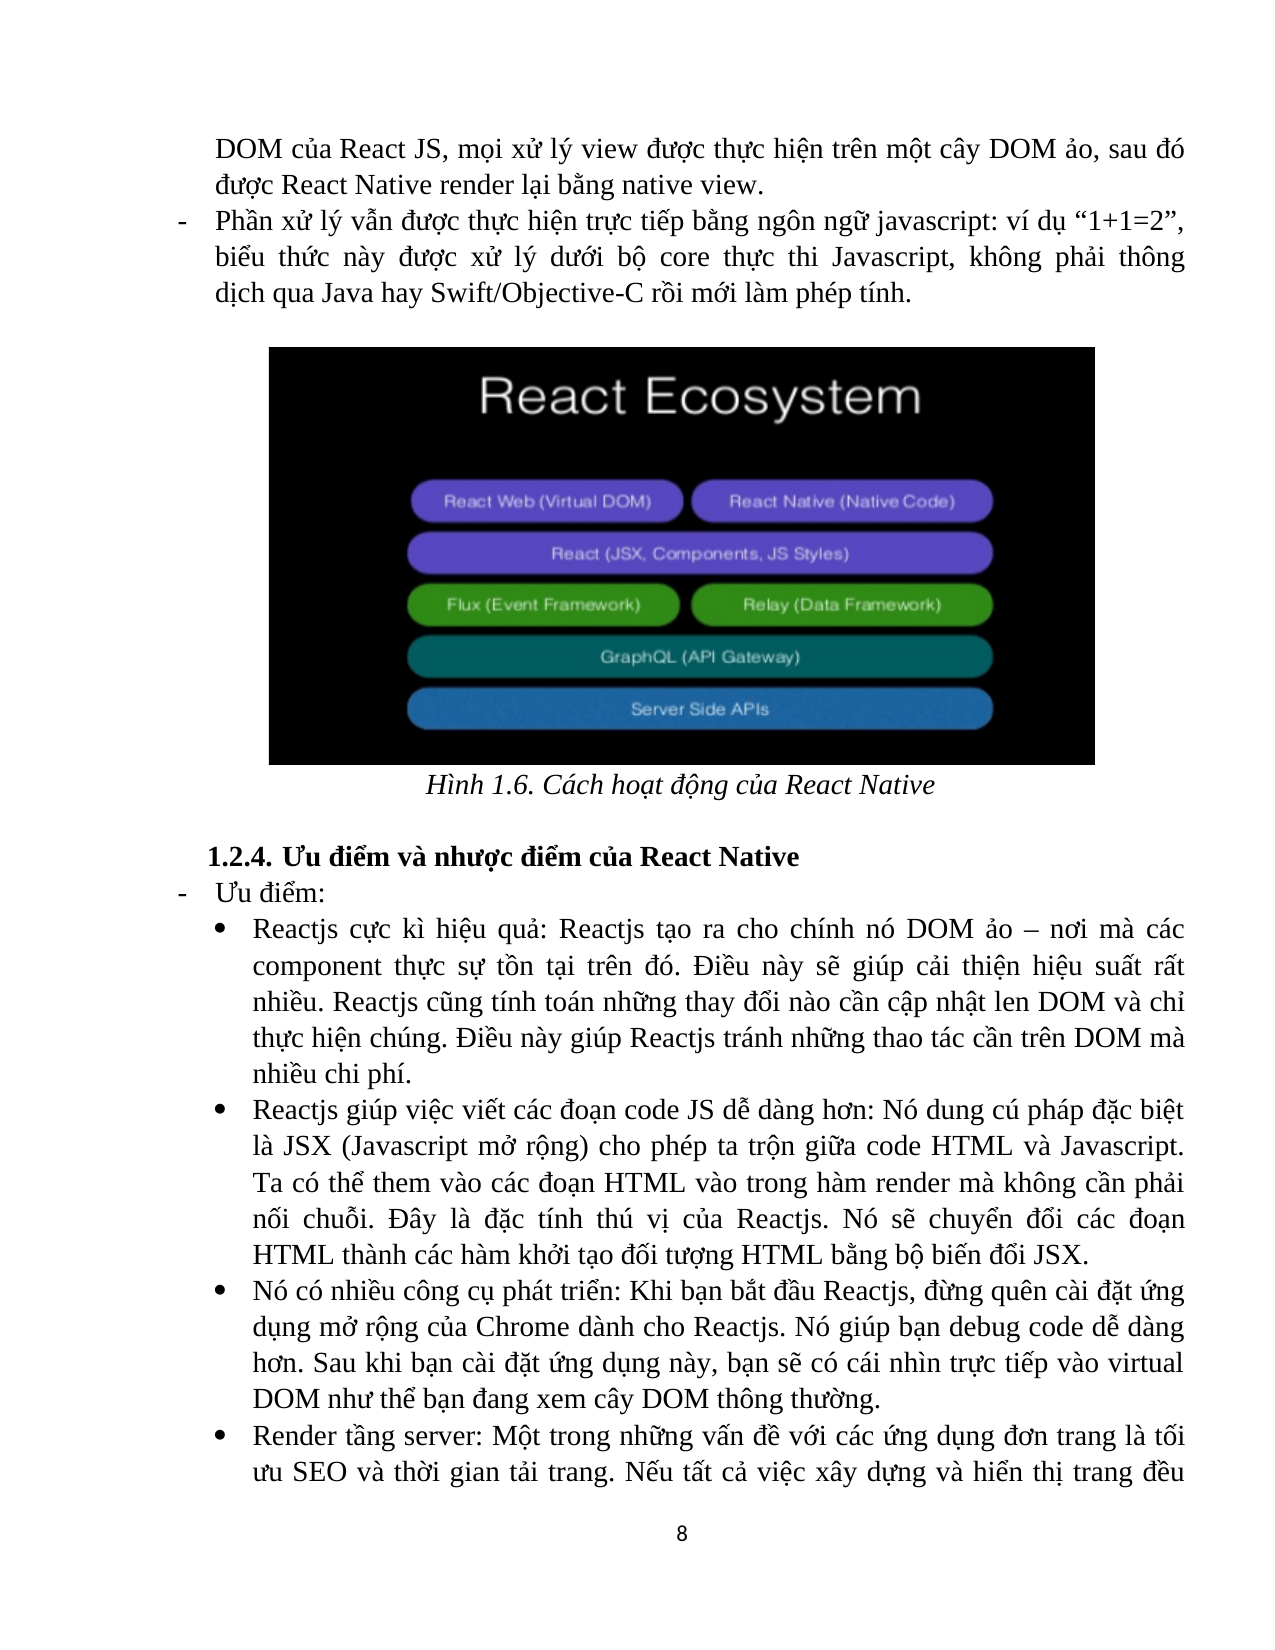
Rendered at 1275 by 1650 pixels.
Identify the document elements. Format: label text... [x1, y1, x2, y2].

picture [268, 347, 1095, 765]
list Hình 1.6. Cách hoạt động của React Native [177, 767, 1186, 800]
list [215, 1418, 1186, 1488]
list Phần xử lý vẫn được thực hiện trực tiếp bằng ngôn ngữ javascript: ví dụ “1+1=2”, biểu thức này được xử lý dưới bộ core thực thi Javascript, không phải thông dịch qua Java hay Swift/Objective-C rồi mới làm phép tính. [177, 203, 1186, 309]
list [177, 131, 1186, 201]
list Nó có nhiều công cụ phát triển: Khi bạn bắt đầu Reactjs, đừng quên cài đặt ứng dụng mở rộng của Chrome dành cho Reactjs. Nó giúp bạn debug code dễ dàng hơn. Sau khi bạn cài đặt ứng dụng này, bạn sẽ có cái nhìn trực tiếp vào virtual DOM như thể bạn đang xem cây DOM thông thường. [215, 1273, 1186, 1415]
list Ưu điểm: [177, 875, 1186, 909]
list Ưu điểm và nhược điểm của React Native [207, 839, 1186, 873]
list Reactjs cực kì hiệu quả: Reactjs tạo ra cho chính nó DOM ảo – nơi mà các component thực sự tồn tại trên đó. Điều này sẽ giúp cải thiện hiệu suất rất nhiều. Reactjs cũng tính toán những thay đổi nào cần cập nhật len DOM và chỉ thực hiện chúng. Điều này giúp Reactjs tránh những thao tác cần trên DOM mà nhiều chi phí. [215, 911, 1186, 1090]
list Reactjs giúp việc viết các đoạn code JS dễ dàng hơn: Nó dung cú pháp đặc biệt là JSX (Javascript mở rộng) cho phép ta trộn giữa code HTML và Javascript. Ta có thể them vào các đoạn HTML vào trong hàm render mà không cần phải nối chuỗi. Đây là đặc tính thú vị của Reactjs. Nó sẽ chuyển đổi các đoạn HTML thành các hàm khởi tạo đối tượng HTML bằng bộ biến đổi JSX. [215, 1092, 1186, 1271]
